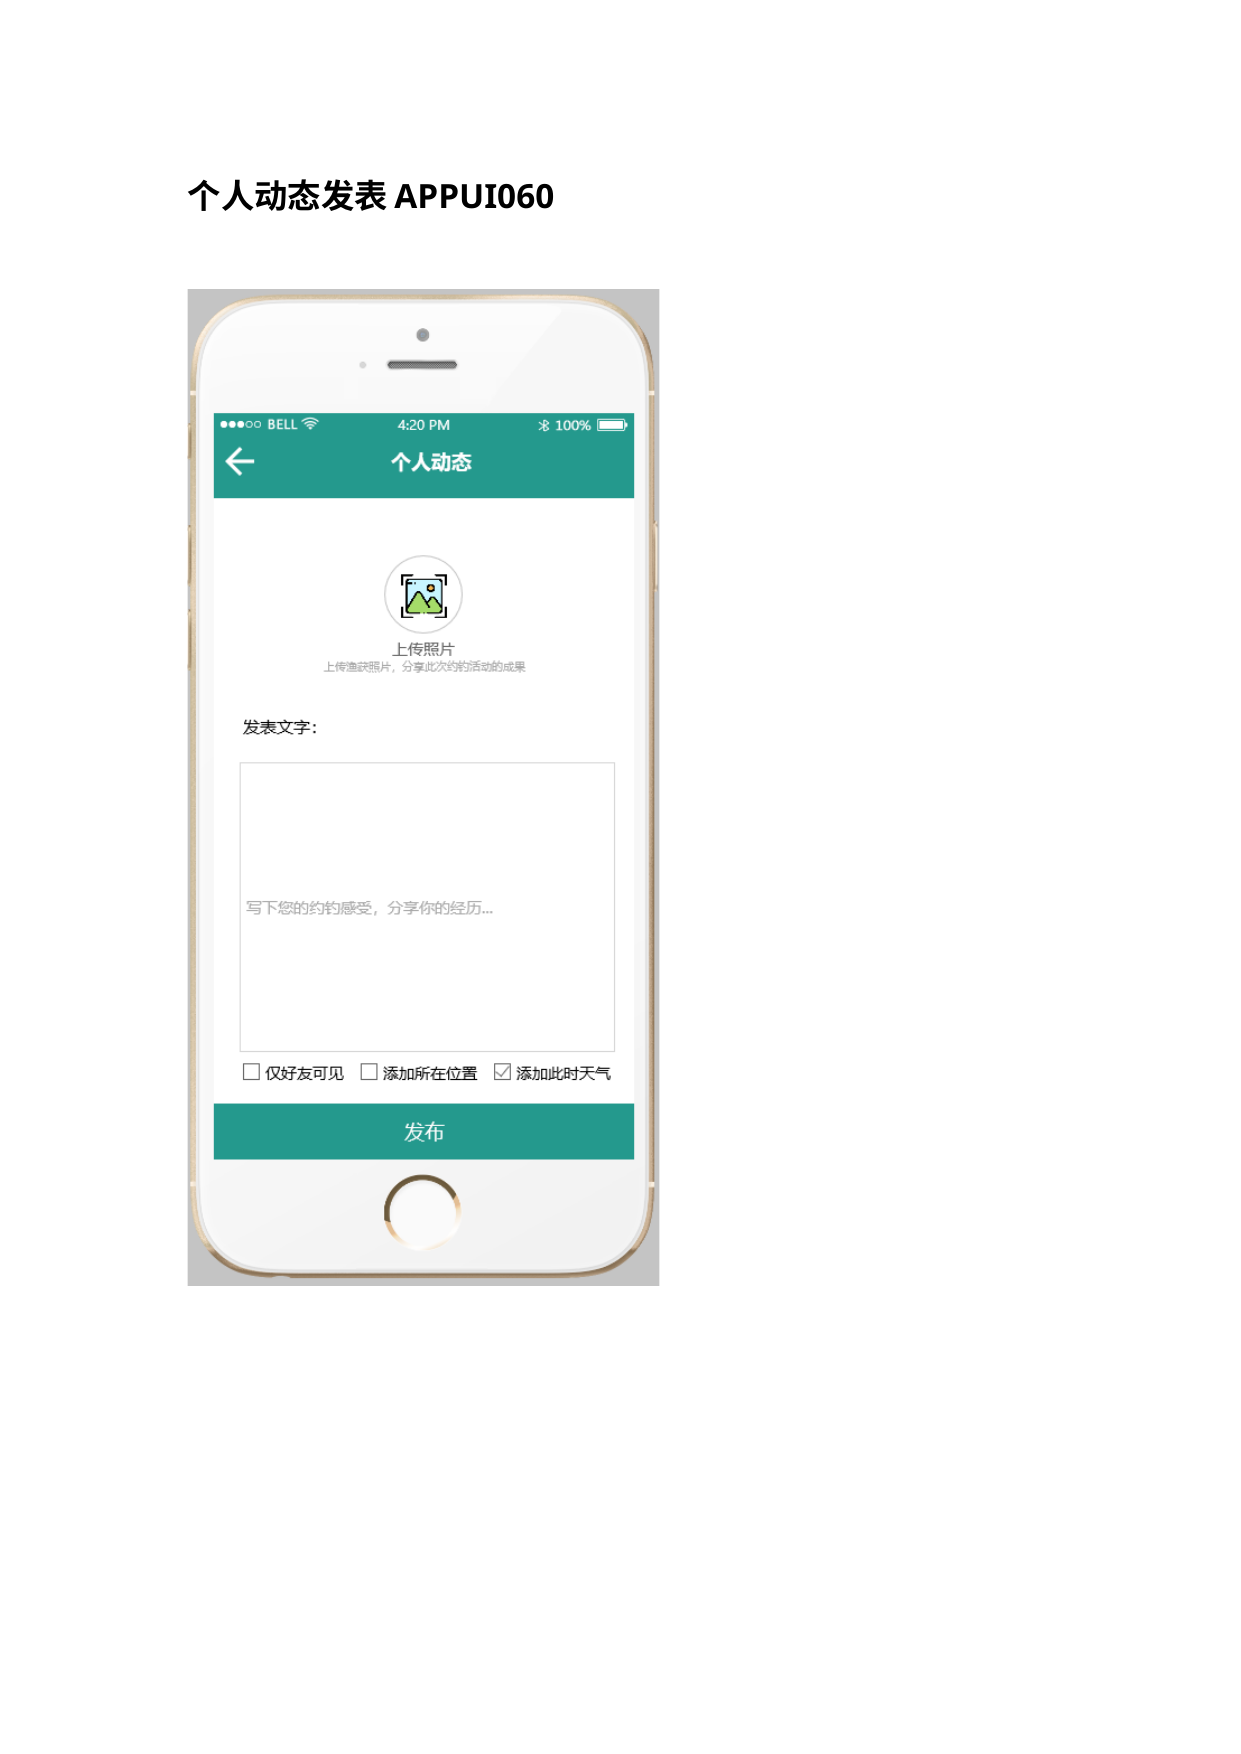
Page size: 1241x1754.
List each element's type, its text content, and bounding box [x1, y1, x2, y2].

picture [187, 289, 660, 1286]
subtitle 个人动态发表APPUI060 [187, 162, 1053, 227]
